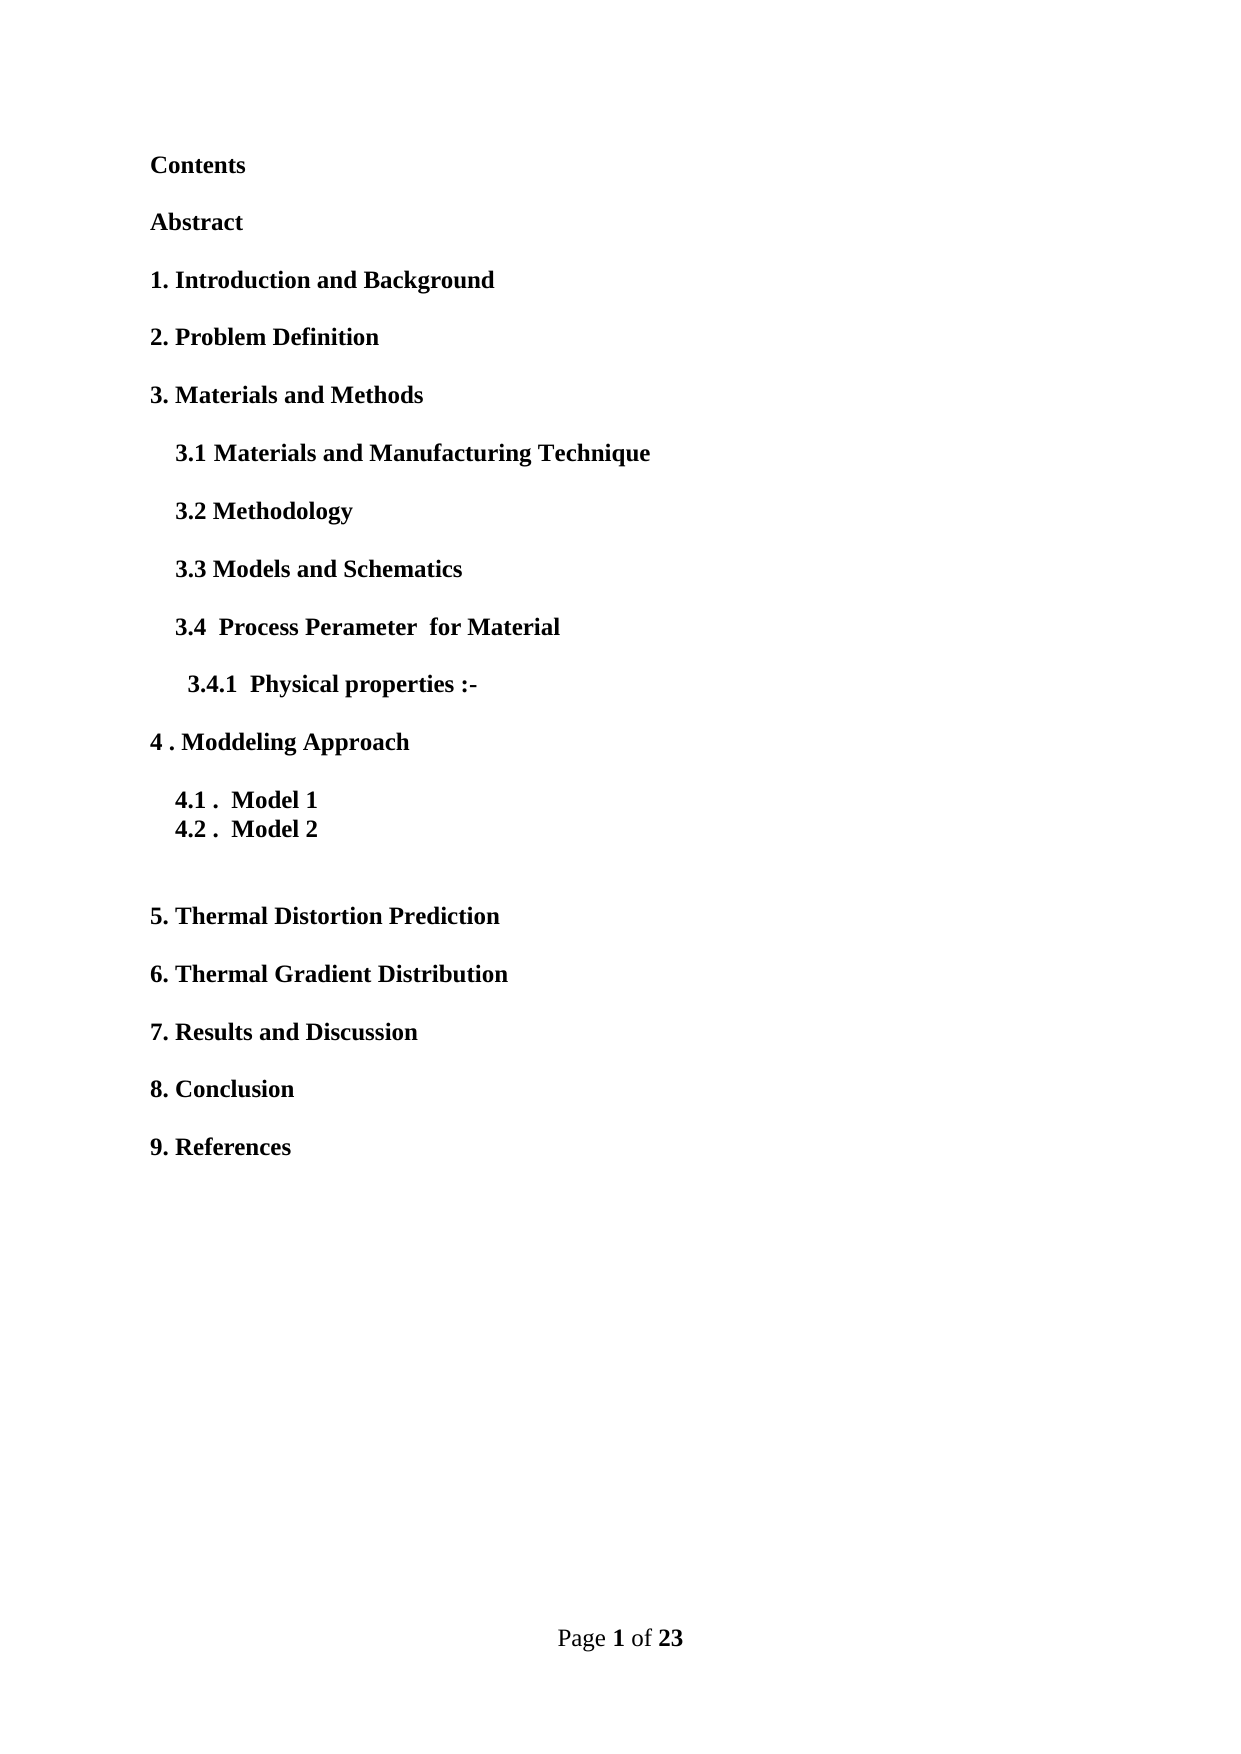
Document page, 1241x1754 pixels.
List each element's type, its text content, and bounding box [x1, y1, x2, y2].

text 3. Materials and Methods [150, 380, 1090, 409]
list 3.4.1 Physical properties :- [150, 669, 1090, 698]
subtitle 3.1 Materials and Manufacturing Technique [150, 438, 1090, 467]
text Abstract [150, 207, 1090, 236]
text 4.2 . Model 2 [150, 814, 1090, 843]
subtitle 3.2 Methodology [150, 496, 1090, 524]
text 7. Results and Discussion [150, 1017, 1090, 1045]
text 1. Introduction and Background [150, 265, 1090, 294]
subtitle 3.3 Models and Schematics [150, 554, 1090, 582]
text 2. Problem Definition [150, 322, 1090, 351]
subtitle 5. Thermal Distortion Prediction [150, 901, 1090, 929]
list Conclusion [150, 1074, 1090, 1103]
list 3.4 Process Perameter for Material [150, 612, 1090, 640]
subtitle 6. Thermal Gradient Distribution [150, 959, 1090, 987]
subtitle 4 . Moddeling Approach [150, 727, 1090, 756]
text Contents [150, 150, 1090, 179]
text 4.1 . Model 1 [150, 785, 1090, 814]
list References [150, 1132, 1090, 1160]
